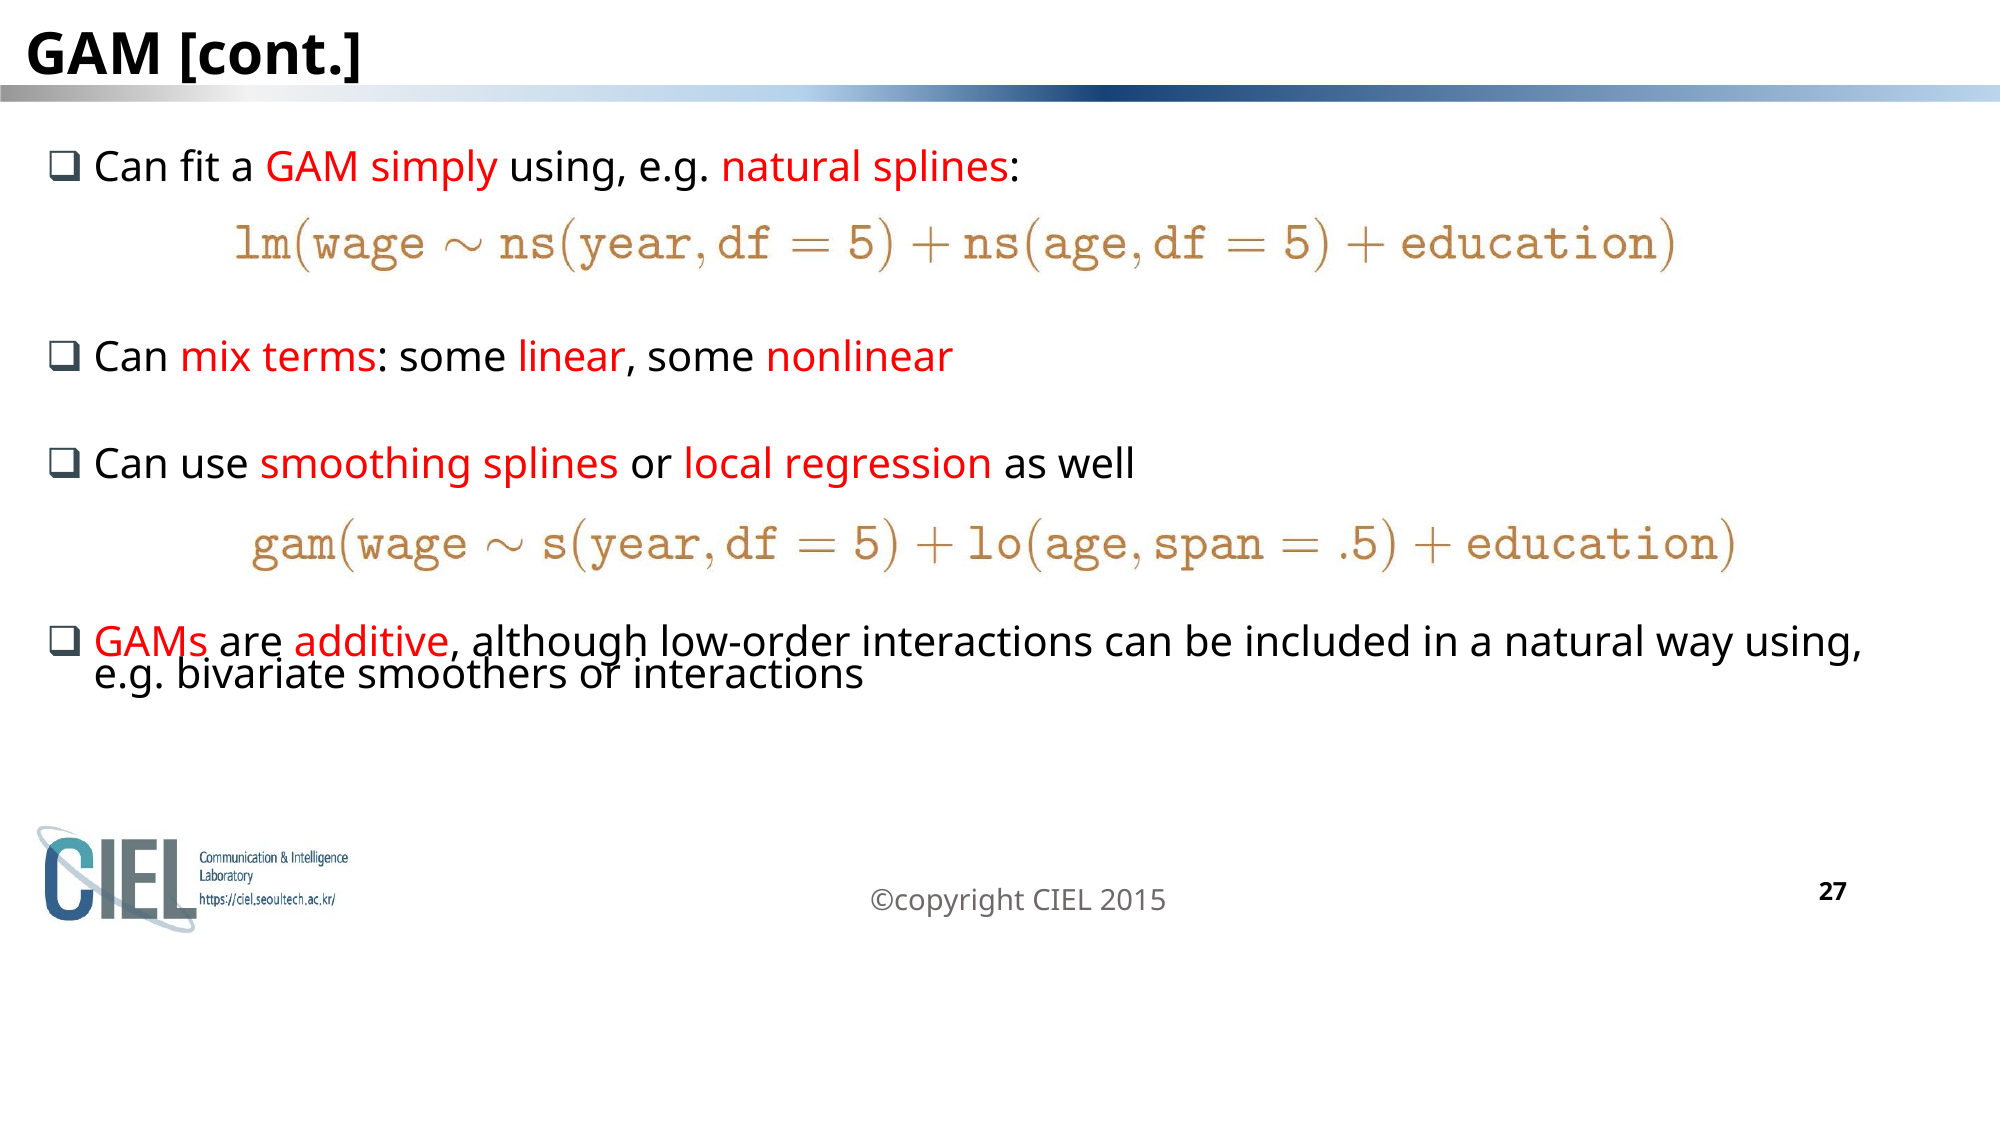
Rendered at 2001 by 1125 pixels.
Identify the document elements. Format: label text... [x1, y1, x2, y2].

picture [244, 510, 1743, 578]
picture [0, 85, 2000, 102]
list GAMs are additive, although low-order interactions can be included in a natural way using, e.g. bivariate smoothers or interactions [46, 627, 1909, 701]
list Can fit a GAM simply using, e.g. natural splines: [46, 136, 1960, 193]
subtitle GAM [cont.] [25, 0, 1960, 93]
list Can use smoothing splines or local regression as well [46, 434, 1960, 491]
text ©copyright CIEL 2015 27 [870, 874, 1960, 919]
list Can mix terms: some linear, some nonlinear [46, 250, 1960, 384]
picture [32, 816, 356, 935]
picture [231, 213, 1683, 282]
